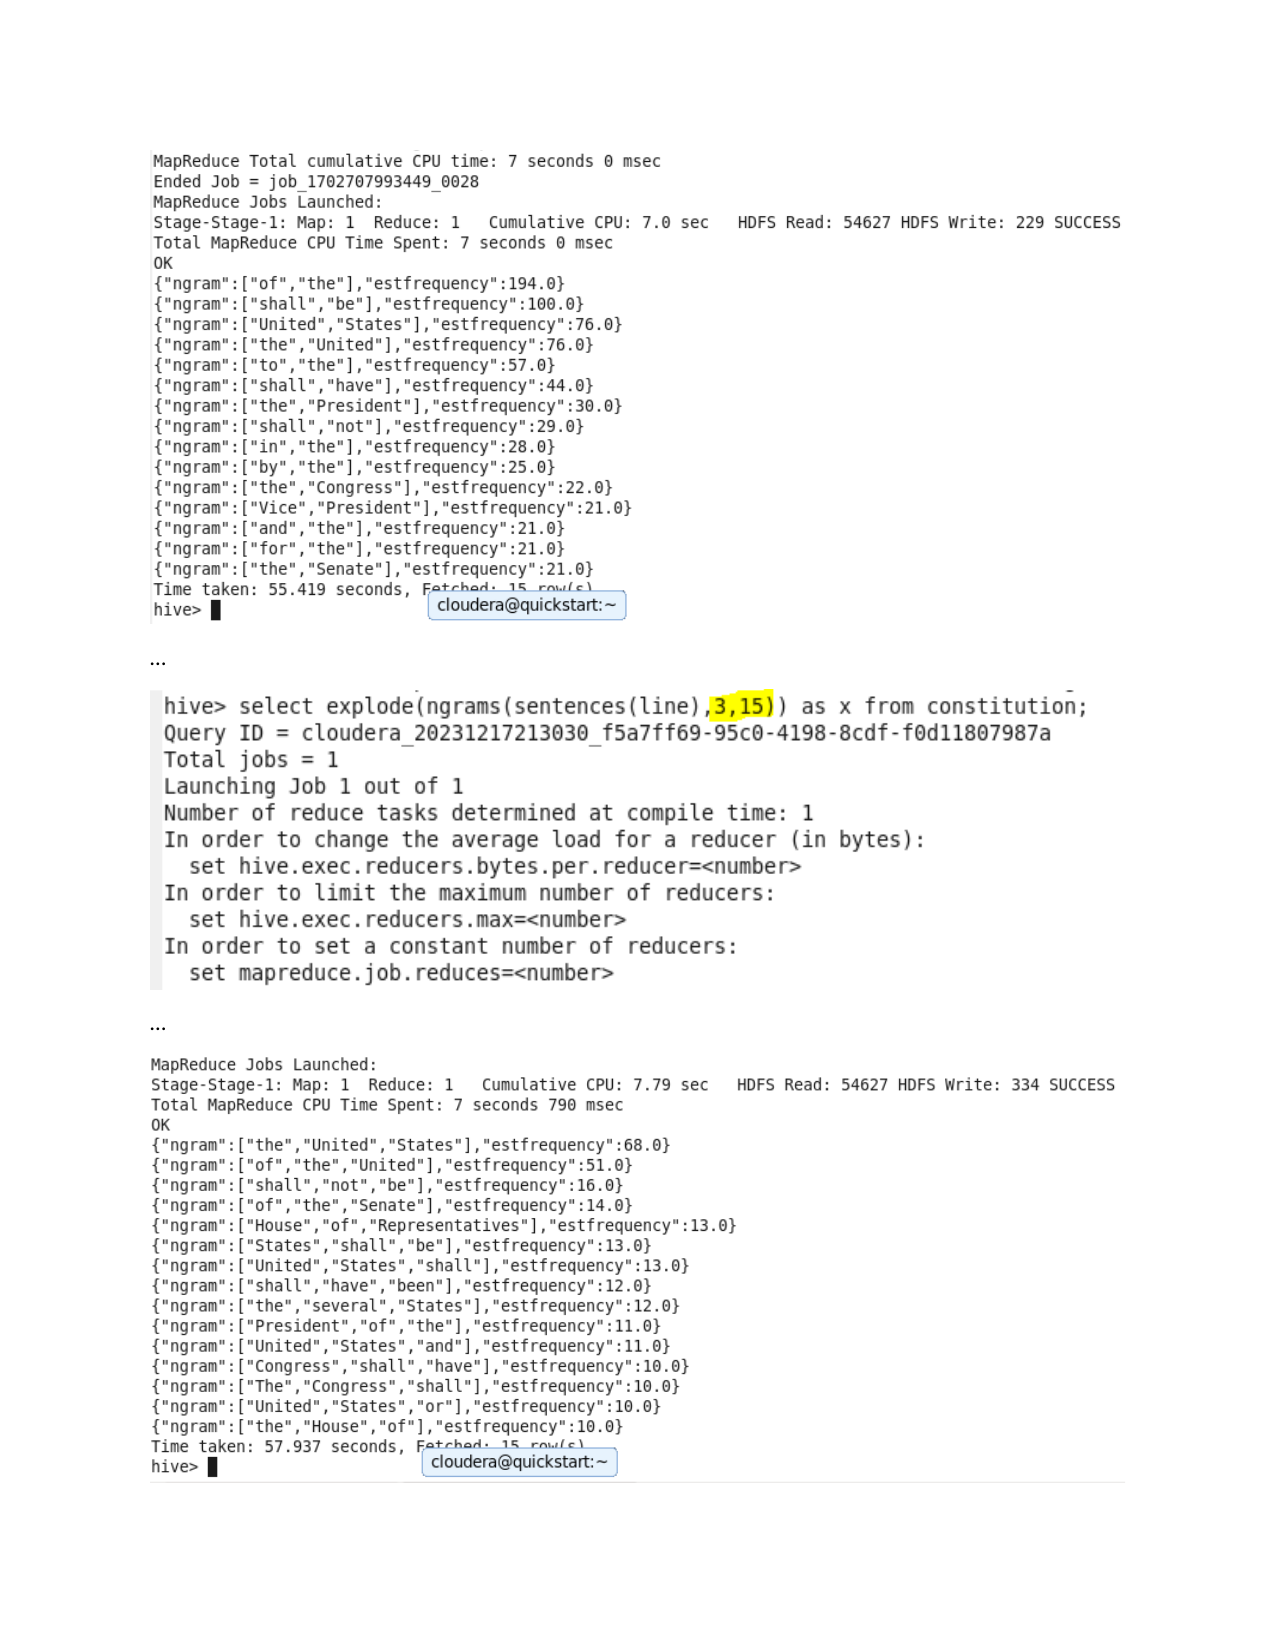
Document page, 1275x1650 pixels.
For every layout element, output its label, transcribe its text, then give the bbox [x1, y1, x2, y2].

picture [150, 1055, 1125, 1483]
picture [150, 150, 1125, 624]
text … [150, 643, 1125, 671]
text … [150, 1008, 1125, 1036]
picture [150, 689, 1094, 990]
